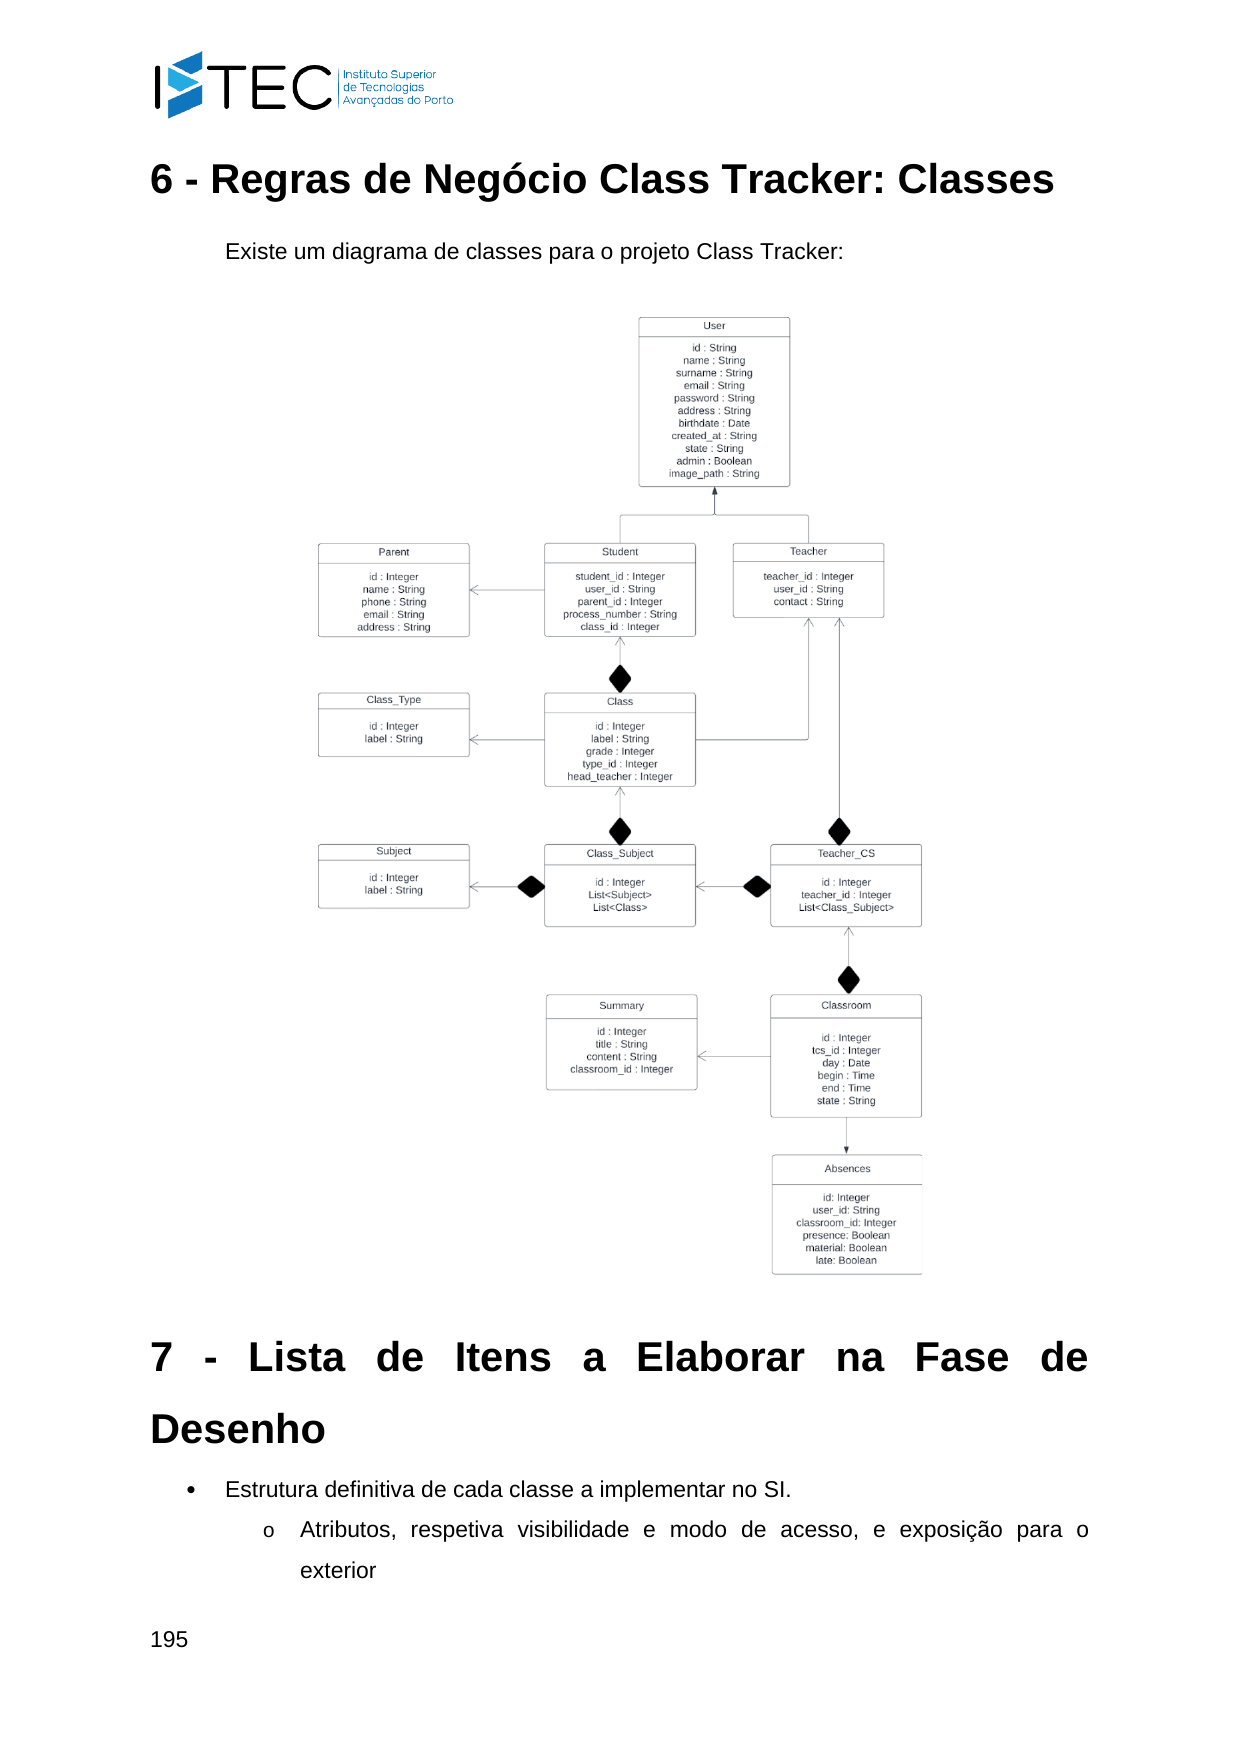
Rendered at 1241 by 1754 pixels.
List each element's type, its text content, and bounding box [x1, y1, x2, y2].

picture [318, 317, 923, 1277]
subtitle 7 - Lista de Itens a Elaborar na Fase de Desenho [150, 1333, 1090, 1452]
list Estrutura definitiva de cada classe a implementar no SI. [187, 1476, 1090, 1503]
text Existe um diagrama de classes para o projeto Class Tracker: [150, 238, 1090, 265]
list Atributos, respetiva visibilidade e modo de acesso, e exposição para o exterior [262, 1516, 1090, 1583]
picture [150, 51, 454, 129]
subtitle 6 - Regras de Negócio Class Tracker: Classes [150, 154, 1090, 202]
